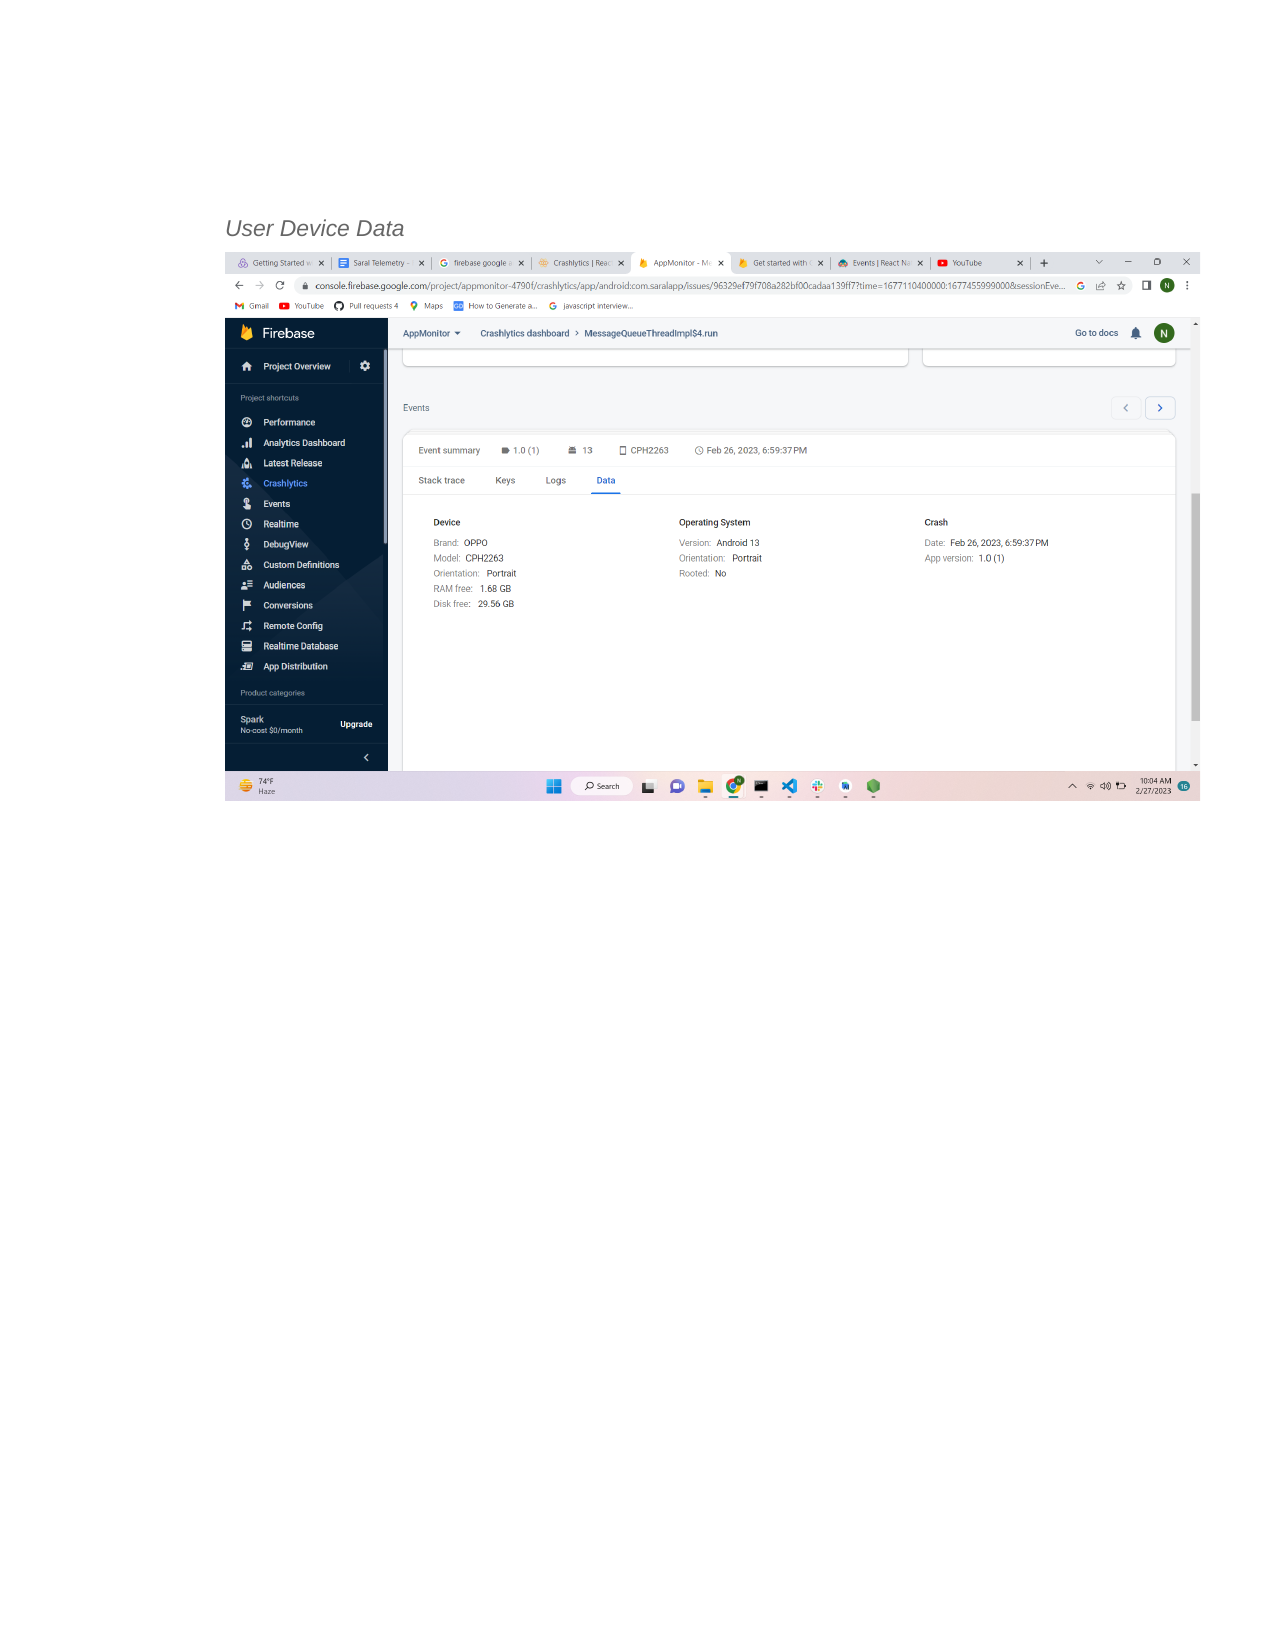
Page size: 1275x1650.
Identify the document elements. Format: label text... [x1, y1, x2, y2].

picture [225, 252, 1200, 801]
subtitle User Device Data [225, 215, 1125, 252]
